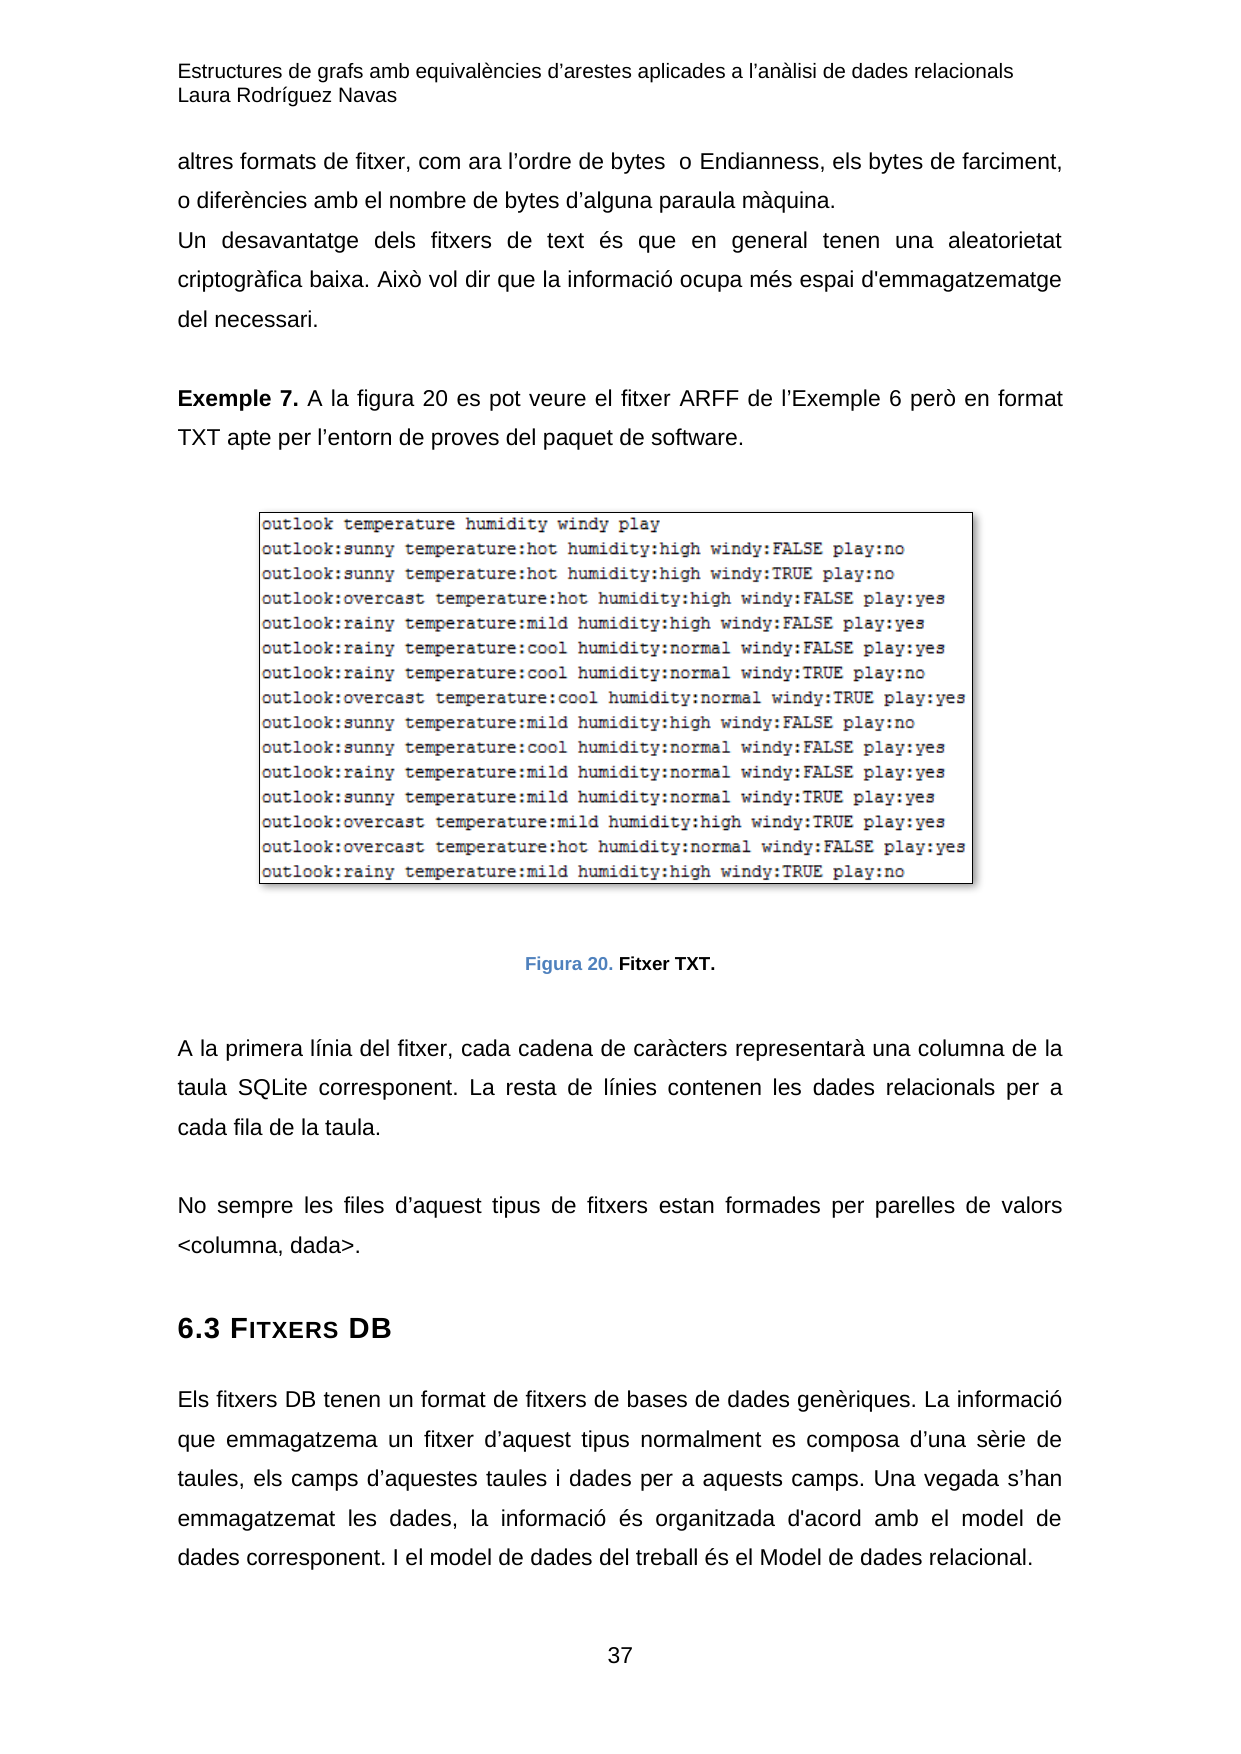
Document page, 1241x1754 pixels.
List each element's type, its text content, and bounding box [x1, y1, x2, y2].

subtitle Fitxers DB [177, 1311, 1063, 1344]
text Exemple 7. A la figura 20 es pot veure el fitxer ARFF de l’exemple 6 però en format TXT apte per l’entorn de proves del paquet de software. [177, 384, 1063, 450]
text No sempre les files d’aquest tipus de fitxers estan formades per parelles de valors <columna, dada>. [177, 1192, 1063, 1258]
text Figura 20. Fitxer TXT. [177, 953, 1063, 974]
picture [260, 513, 972, 883]
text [177, 148, 1063, 213]
text Un desavantatge dels fitxers de text és que en general tenen una aleatorietat criptogràfica baixa. Això vol dir que la informació ocupa més espai d'emmagatzematge del necessari. [177, 227, 1063, 332]
text Els fitxers DB tenen un format de fitxers de bases de dades genèriques. La informació que emmagatzema un fitxer d’aquest tipus normalment es composa d’una sèrie de taules, els camps d’aquestes taules i dades per a aquests camps. Una vegada s’han emmagatzemat les dades, la informació és organitzada d'acord amb el model de dades corresponent. I el model de dades del treball és el Model de dades relacional. [177, 1386, 1063, 1570]
text A la primera línia del fitxer, cada cadena de caràcters representarà una columna de la taula SQLite corresponent. La resta de línies contenen les dades relacionals per a cada fila de la taula. [177, 1034, 1063, 1140]
